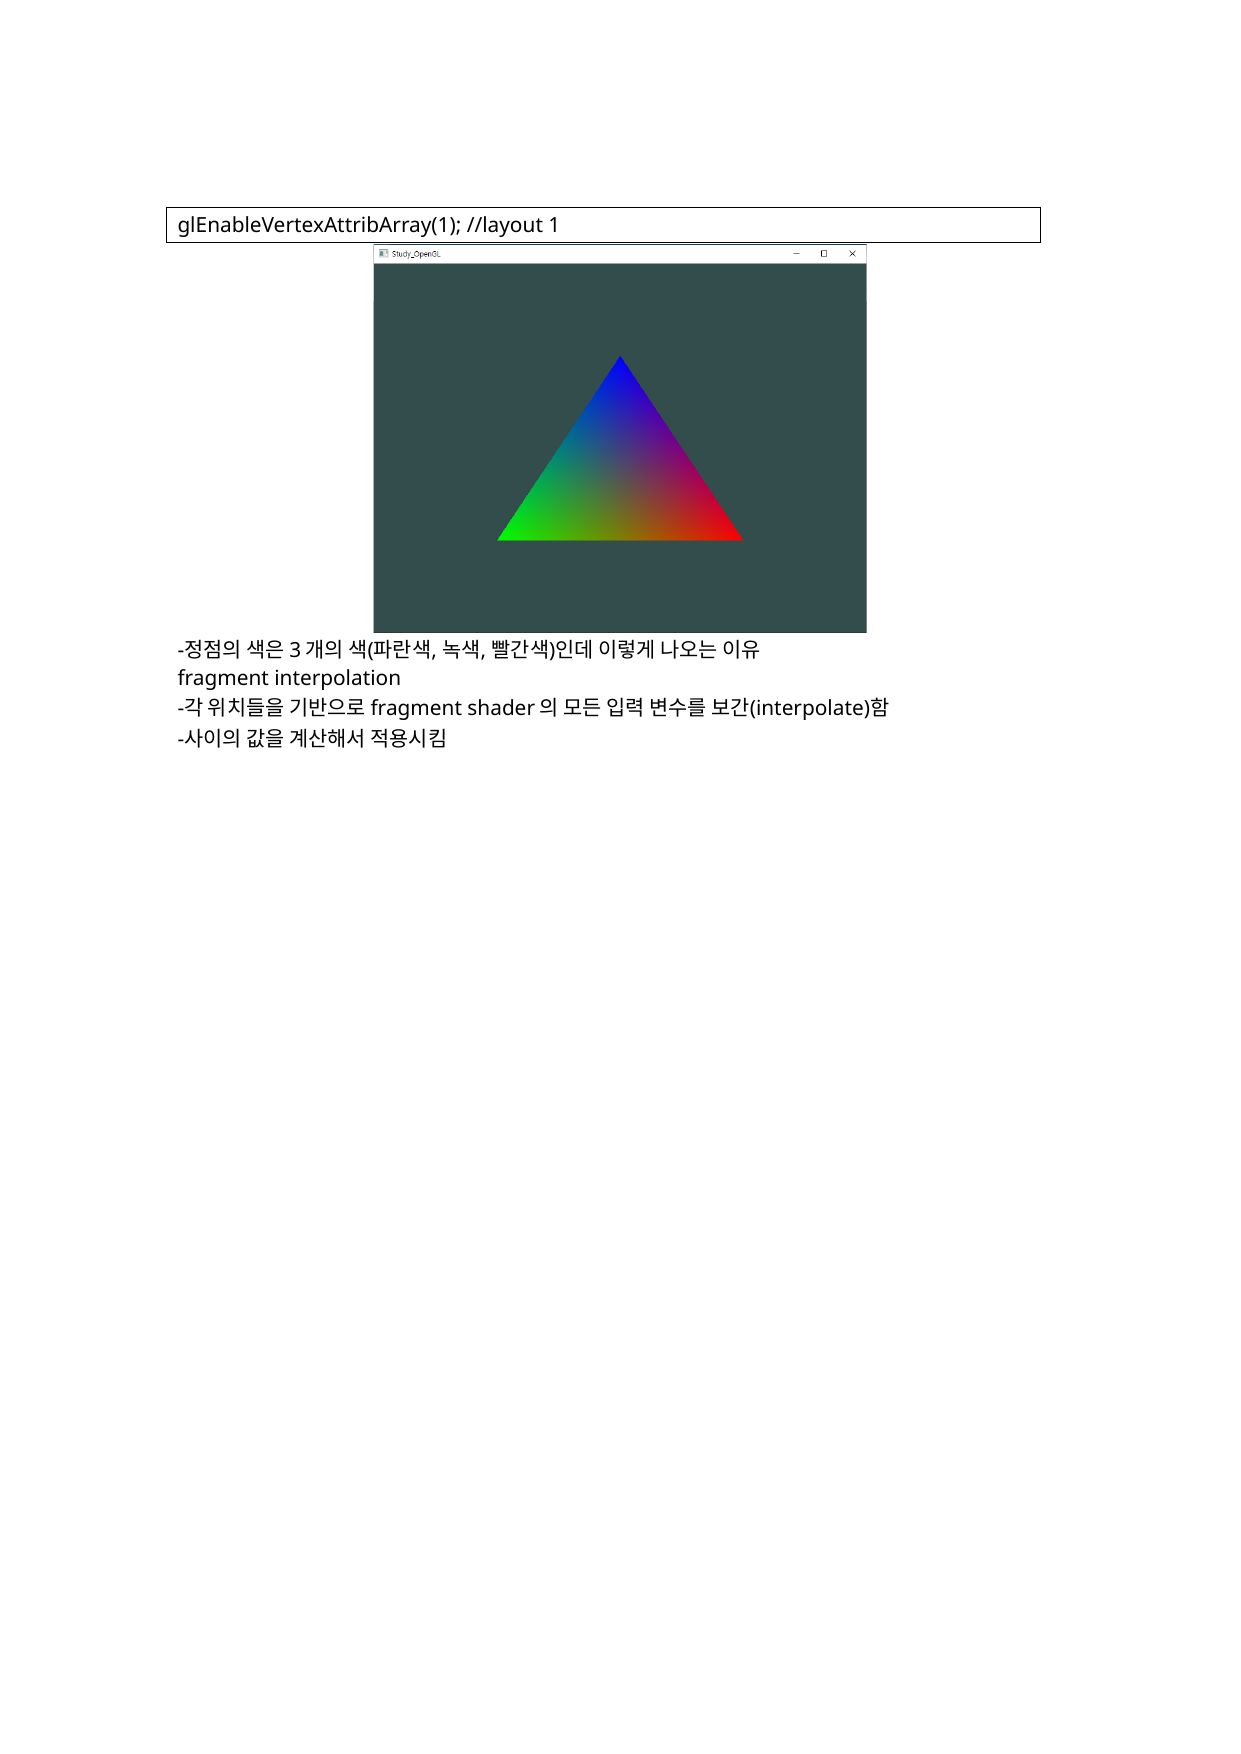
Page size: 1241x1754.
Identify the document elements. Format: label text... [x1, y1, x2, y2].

text fragment interpolation [177, 663, 1063, 692]
text -사이의 값을 계산해서 적용시킴 [177, 722, 1063, 752]
text -정점의 색은 3개의 색(파란색, 녹색, 빨간색)인데 이렇게 나오는 이유 [177, 633, 1063, 663]
text -각 위치들을 기반으로 fragment shader의 모든 입력 변수를 보간(interpolate)함 [177, 692, 1063, 722]
picture [373, 244, 867, 633]
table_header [167, 208, 1040, 242]
